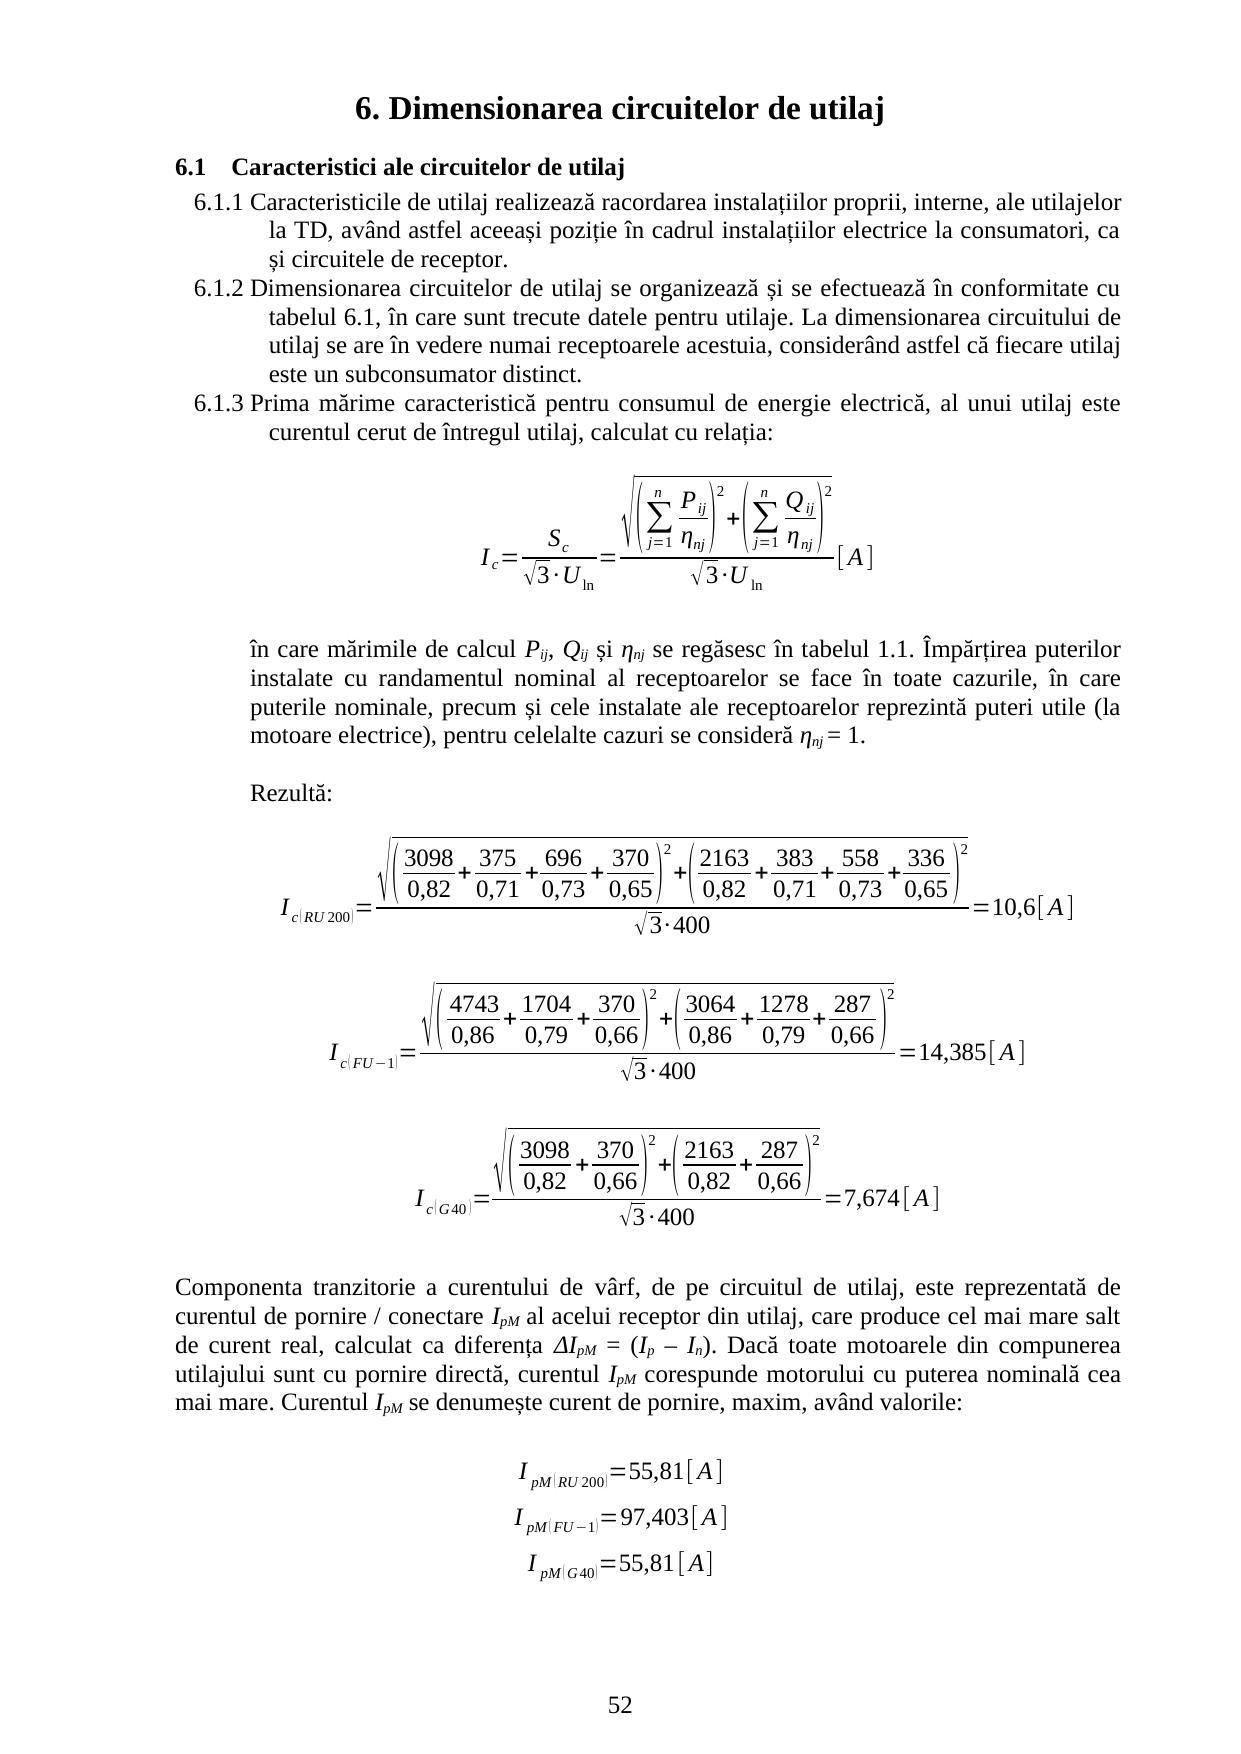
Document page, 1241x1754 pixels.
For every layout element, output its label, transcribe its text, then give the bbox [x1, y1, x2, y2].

list Prima mărime caracteristică pentru consumul de energie electrică, al unui utilaj este curentul cerut de întregul utilaj, calculat cu relația: [193, 388, 1122, 446]
text în care mărimile de calcul Pij, Qij și ηnj se regăsesc în tabelul 1.1. Împărțirea puterilor instalate cu randamentul nominal al receptoarelor se face în toate cazurile, în care puterile nominale, precum și cele instalate ale receptoarelor reprezintă puteri utile (la motoare electrice), pentru celelalte cazuri se consideră ηnj = 1. [250, 634, 1122, 749]
text 6. Dimensionarea circuitelor de utilaj [118, 88, 1122, 127]
subtitle Caracteristici ale circuitelor de utilaj [175, 152, 1122, 181]
list Caracteristicile de utilaj realizează racordarea instalațiilor proprii, interne, ale utilajelor la TD, având astfel aceeași poziție în cadrul instalațiilor electrice la consumatori, ca și circuitele de receptor. [193, 187, 1122, 273]
text Componenta tranzitorie a curentului de vârf, de pe circuitul de utilaj, este reprezentată de curentul de pornire / conectare IpM al acelui receptor din utilaj, care produce cel mai mare salt de curent real, calculat ca diferența ΔIpM = (Ip – In). Dacă toate motoarele din compunerea utilajului sunt cu pornire directă, curentul IpM corespunde motorului cu puterea nominală cea mai mare. Curentul IpM se denumește curent de pornire, maxim, având valorile: [175, 1272, 1122, 1416]
list Dimensionarea circuitelor de utilaj se organizează și se efectuează în conformitate cu tabelul 6.1, în care sunt trecute datele pentru utilaje. La dimensionarea circuitului de utilaj se are în vedere numai receptoarele acestuia, considerând astfel că fiecare utilaj este un subconsumator distinct. [193, 273, 1122, 388]
text Rezultă: [250, 778, 1122, 807]
